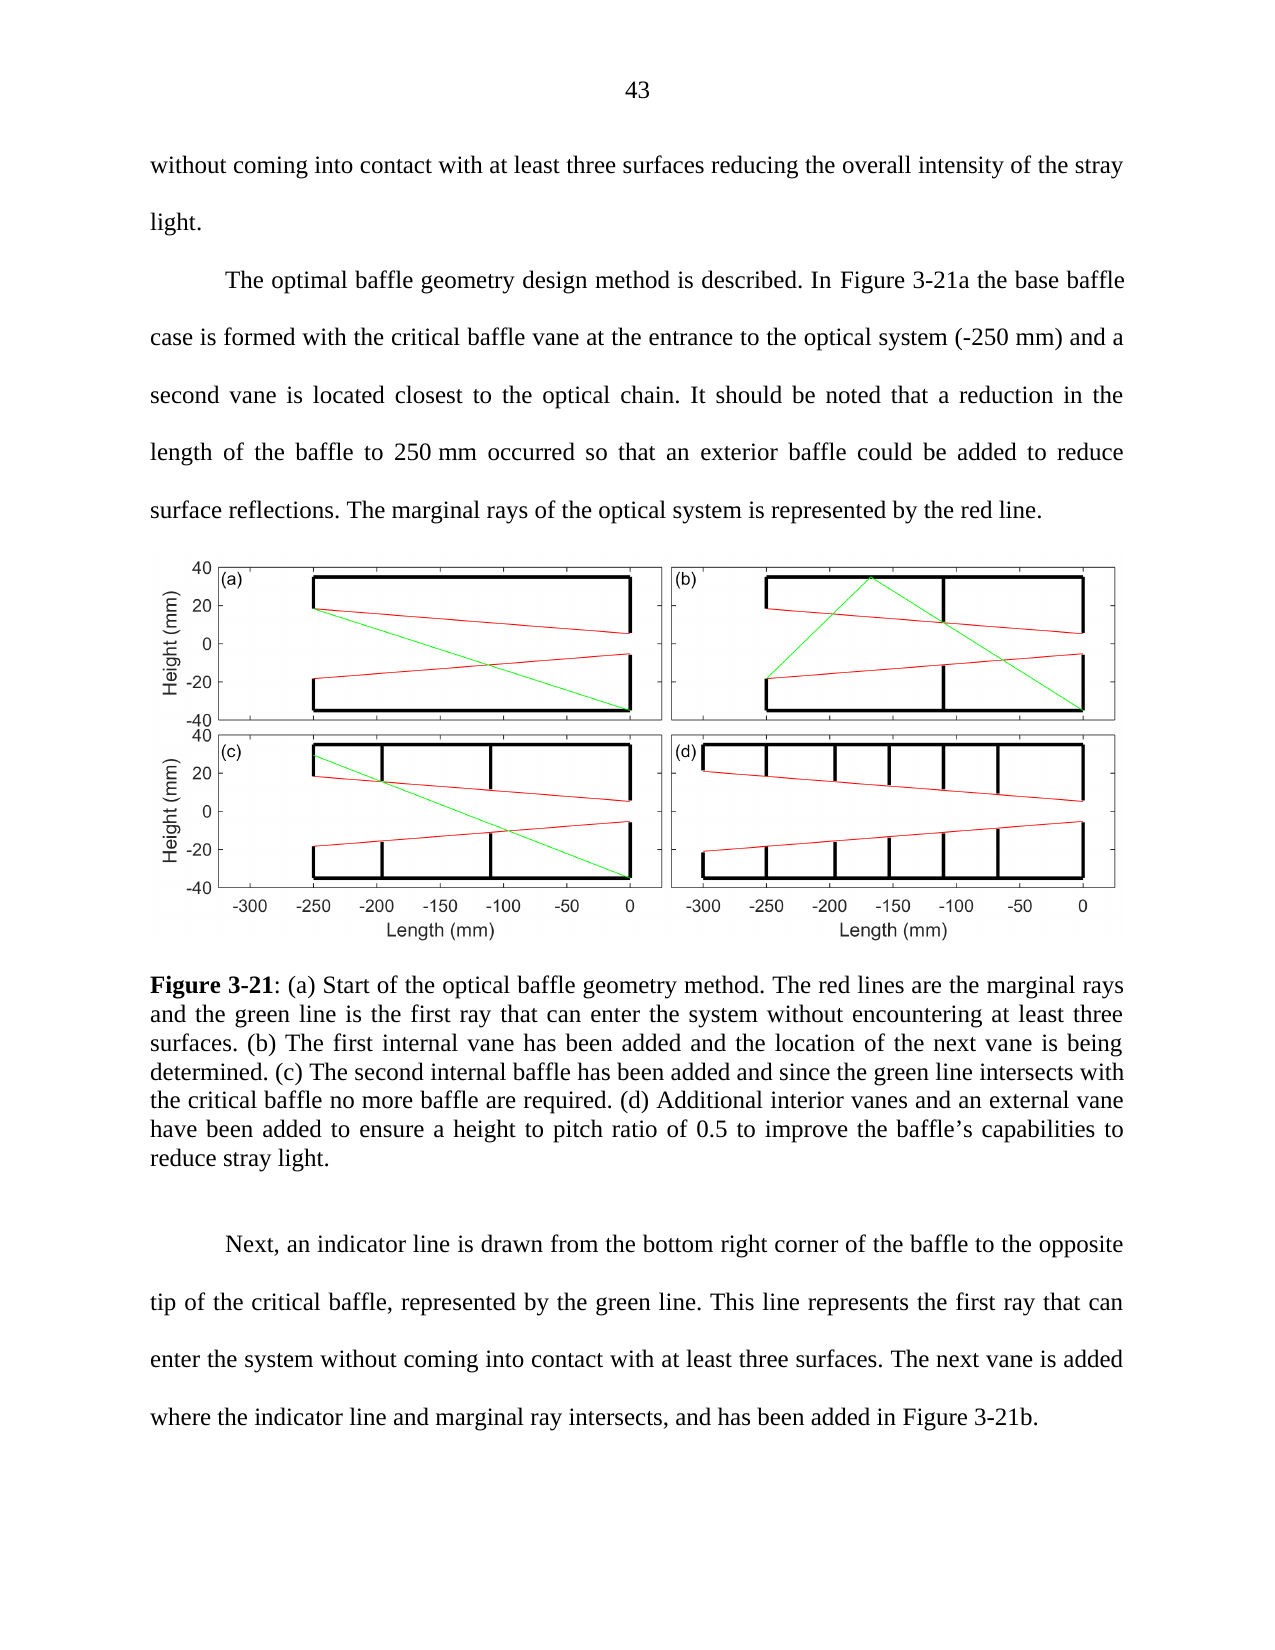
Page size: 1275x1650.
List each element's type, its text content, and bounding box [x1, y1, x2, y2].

picture [150, 552, 1124, 942]
text Figure 3-21: (a) Start of the optical baffle geometry method. The red lines are the marginal rays and the green line is the first ray that can enter the system without encountering at least three surfaces. (b) The first internal vane has been added and the location of the next vane is being determined. (c) The second internal baffle has been added and since the green line intersects with the critical baffle no more baffle are required. (d) Additional interior vanes and an external vane have been added to ensure a height to pitch ratio of 0.5 to improve the baffle’s capabilities to reduce stray light. [150, 970, 1125, 1172]
text Next, an indicator line is drawn from the bottom right corner of the baffle to the opposite tip of the critical baffle, represented by the green line. This line represents the first ray that can enter the system without coming into contact with at least three surfaces. The next vane is added where the indicator line and marginal ray intersects, and has been added in Figure 3-21b. [150, 1229, 1125, 1430]
text The optimal baffle geometry design method is described. In Figure 3-21a the base baffle case is formed with the critical baffle vane at the entrance to the optical system (-250 mm) and a second vane is located closest to the optical chain. It should be noted that a reduction in the length of the baffle to 250 mm occurred so that an exterior baffle could be added to reduce surface reflections. The marginal rays of the optical system is represented by the red line. [150, 265, 1125, 524]
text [150, 150, 1125, 236]
